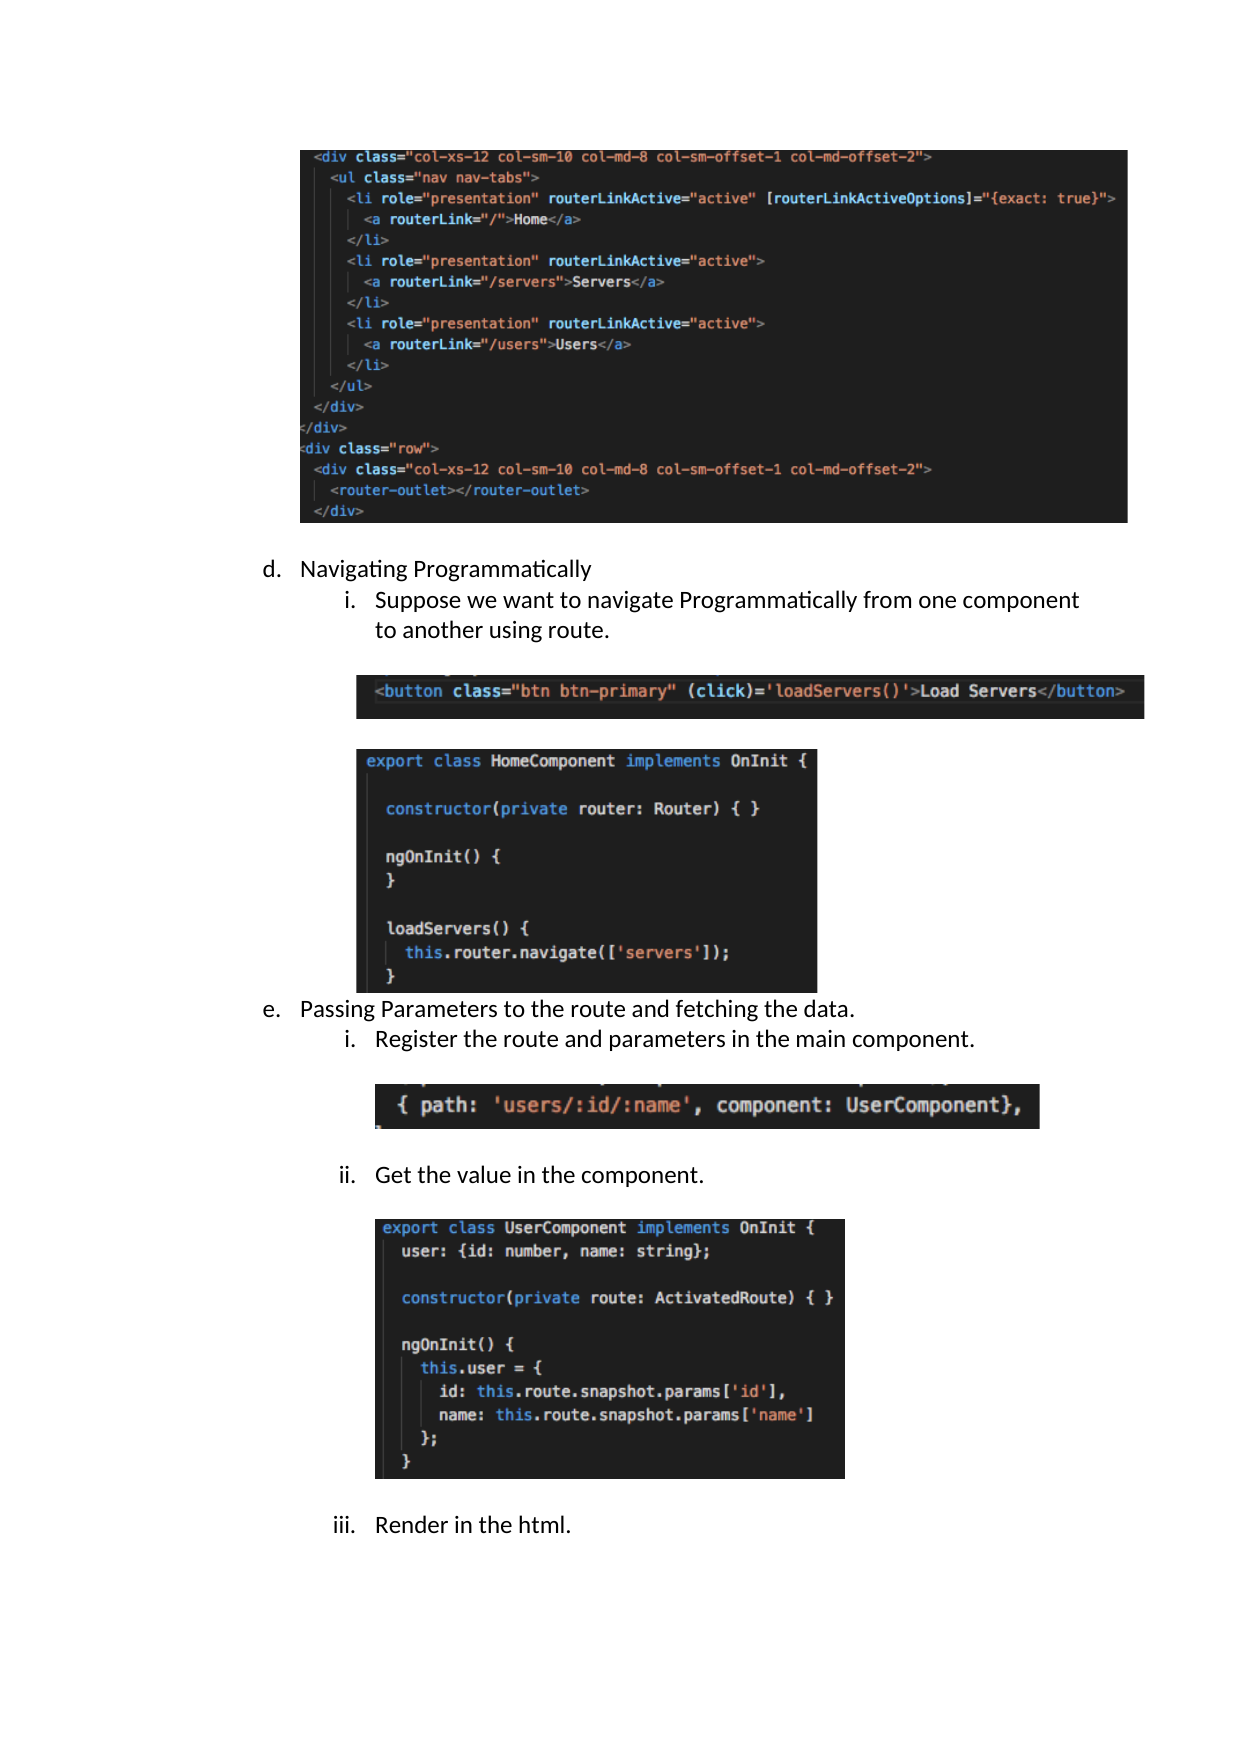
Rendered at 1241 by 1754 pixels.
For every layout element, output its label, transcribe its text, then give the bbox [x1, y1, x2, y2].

list Passing Parameters to the route and fetching the data. [262, 993, 1090, 1023]
list Render in the html. [356, 1509, 1090, 1540]
picture [300, 150, 1128, 523]
list Navigating Programmatically [262, 553, 1090, 584]
list Get the value in the component. [356, 1159, 1090, 1189]
list Suppose we want to navigate Programmatically from one component to another using route. [356, 584, 1090, 645]
picture [356, 749, 818, 993]
picture [356, 675, 1145, 719]
picture [375, 1219, 845, 1479]
list Register the route and parameters in the main component. [356, 1023, 1090, 1054]
picture [375, 1084, 1040, 1129]
